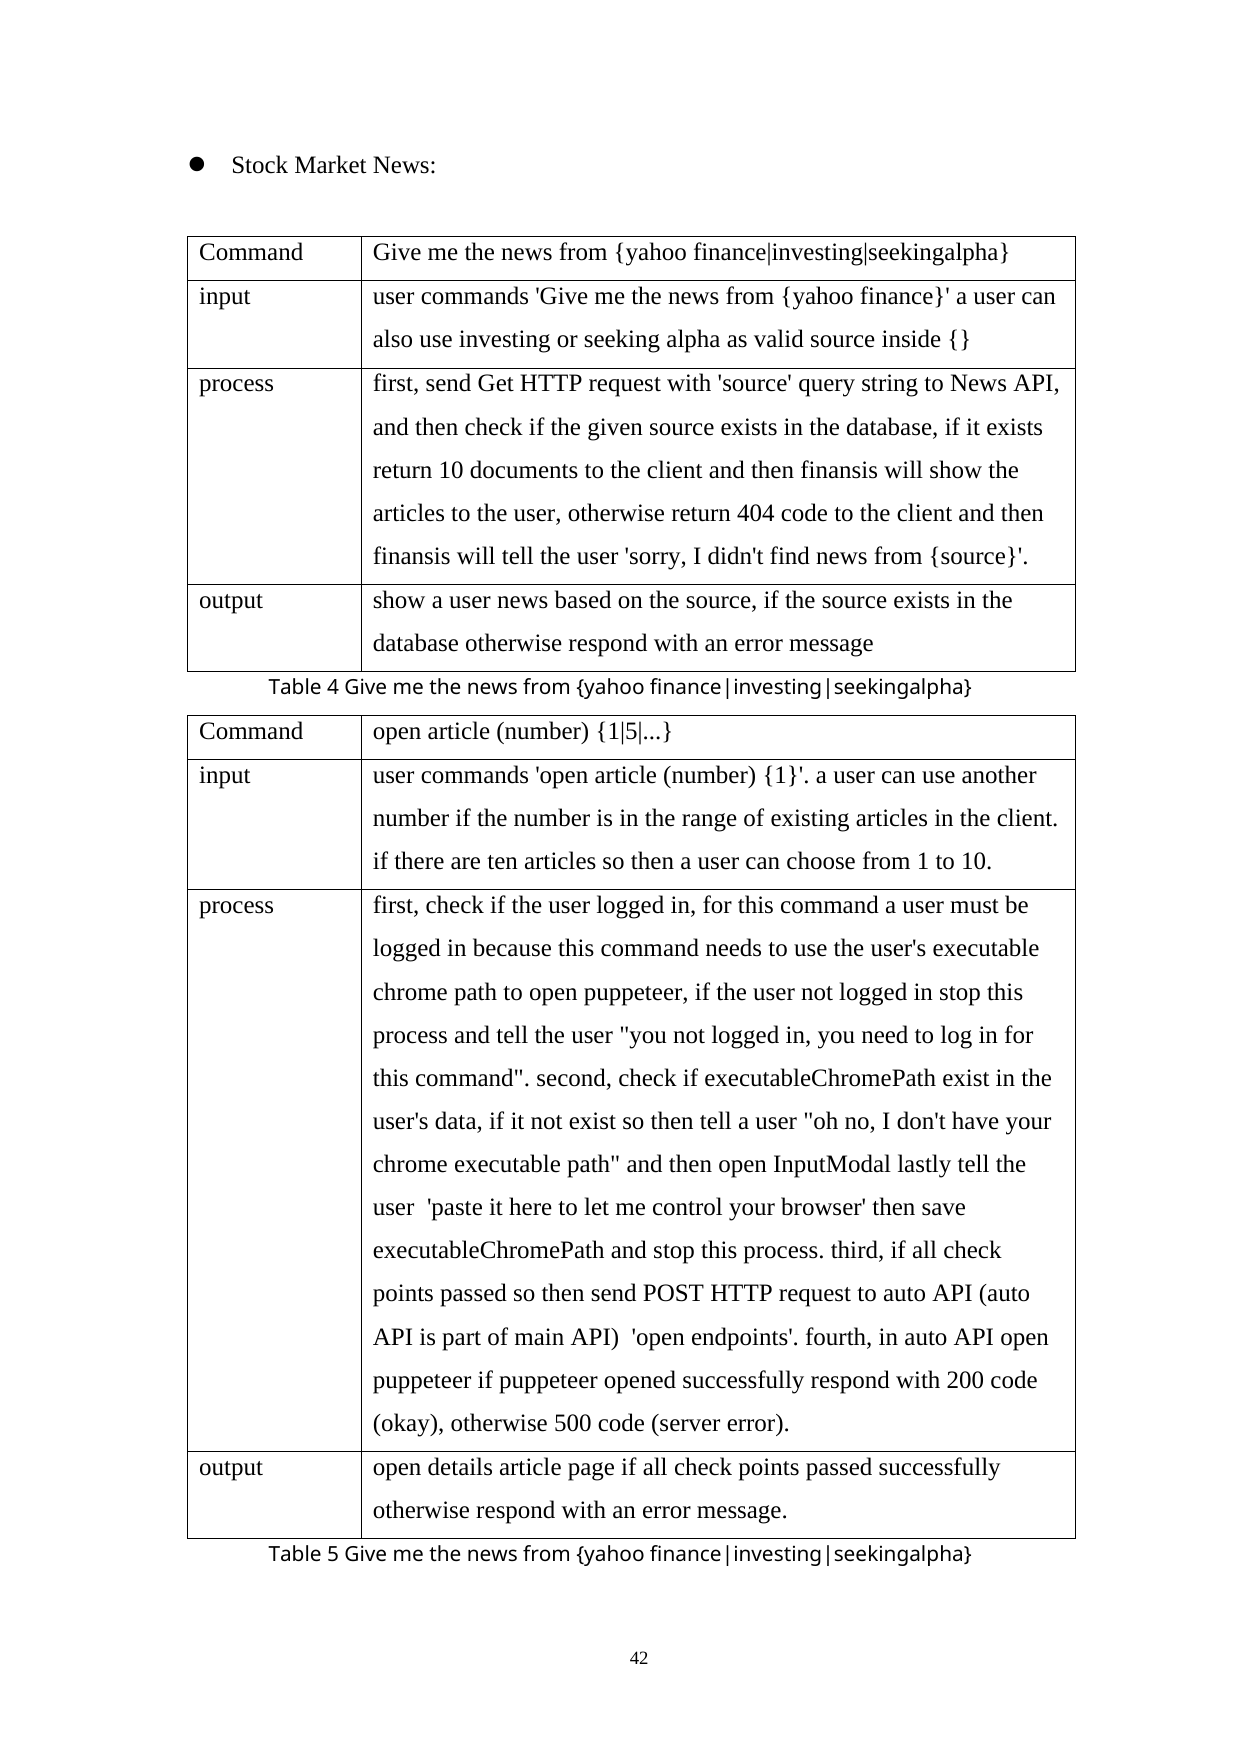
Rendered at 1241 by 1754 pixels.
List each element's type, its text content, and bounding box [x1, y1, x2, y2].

table_cell output [188, 585, 361, 671]
table_cell output [188, 1452, 361, 1538]
table_header open article (number) {1|5|...} [362, 716, 1075, 759]
list Stock Market News: [187, 150, 1053, 179]
table_header Give me the news from {yahoo finance|investing|seekingalpha} [362, 237, 1075, 280]
table_cell input [188, 281, 361, 367]
table_cell first, send Get HTTP request with 'source' query string to News API, and then check if the given source exists in the database, if it exists return 10 documents to the client and then finansis will show the articles to the user, otherwise return 404 code to the client and then finansis will tell the user 'sorry, I didn't find news from {source}'. [362, 369, 1075, 584]
table_cell process [188, 890, 361, 1451]
table_header Command [188, 716, 361, 759]
table_cell user commands 'open article (number) {1}'. a user can use another number if the number is in the range of existing articles in the client. if there are ten articles so then a user can choose from 1 to 10. [362, 760, 1075, 889]
table_cell first, check if the user logged in, for this command a user must be logged in because this command needs to use the user's executable chrome path to open puppeteer, if the user not logged in stop this process and tell the user "you not logged in, you need to log in for this command". second, check if executableChromePath exist in the user's data, if it not exist so then tell a user "oh no, I don't have your chrome executable path" and then open InputModal lastly tell the user 'paste it here to let me control your browser' then save executableChromePath and stop this process. third, if all check points passed so then send POST HTTP request to auto API (auto API is part of main API) 'open endpoints'. fourth, in auto API open puppeteer if puppeteer opened successfully respond with 200 code (okay), otherwise 500 code (server error). [362, 890, 1075, 1451]
table_cell open details article page if all check points passed successfully otherwise respond with an error message. [362, 1452, 1075, 1538]
table_header Command [188, 237, 361, 280]
text Table 5 Give me the news from {yahoo finance|investing|seekingalpha} [187, 1539, 1053, 1567]
table_cell show a user news based on the source, if the source exists in the database otherwise respond with an error message [362, 585, 1075, 671]
text Table 4 Give me the news from {yahoo finance|investing|seekingalpha} [187, 672, 1053, 701]
table_cell input [188, 760, 361, 889]
table_cell process [188, 369, 361, 584]
table_cell user commands 'Give me the news from {yahoo finance}' a user can also use investing or seeking alpha as valid source inside {} [362, 281, 1075, 367]
